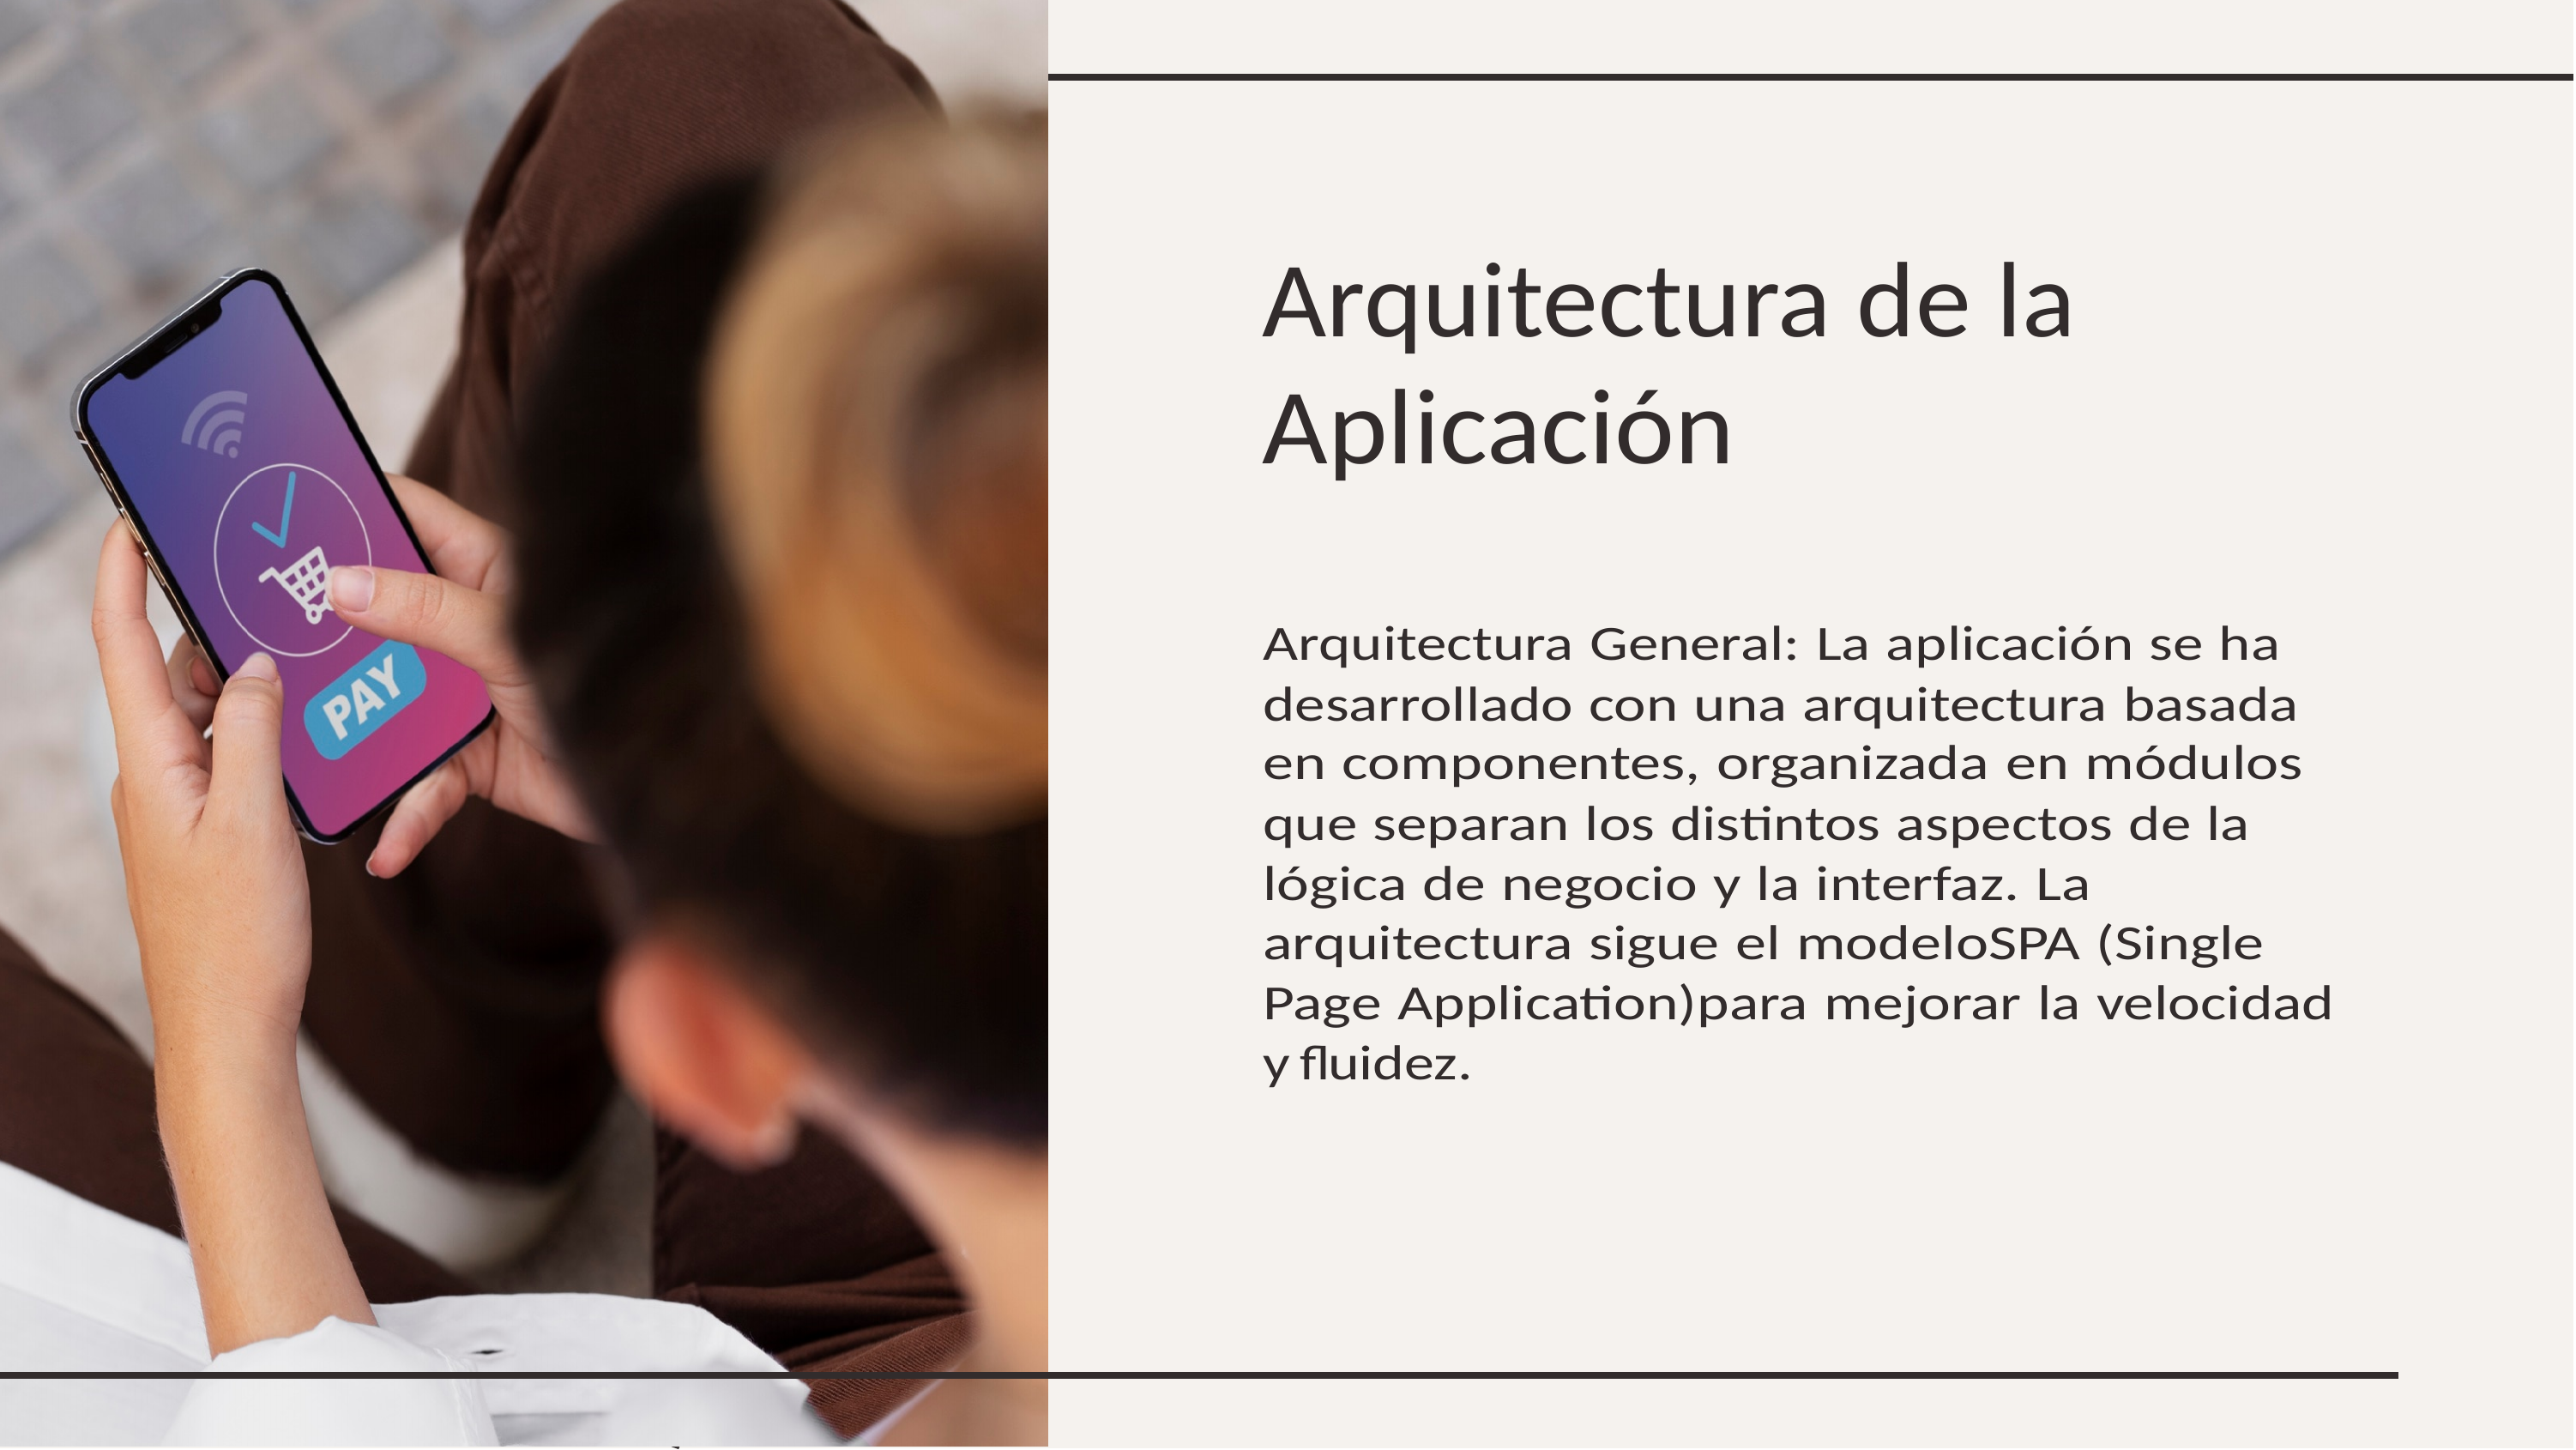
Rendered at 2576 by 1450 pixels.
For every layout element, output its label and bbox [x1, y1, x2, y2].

picture [0, 1379, 1048, 1447]
picture [0, 0, 1048, 1372]
